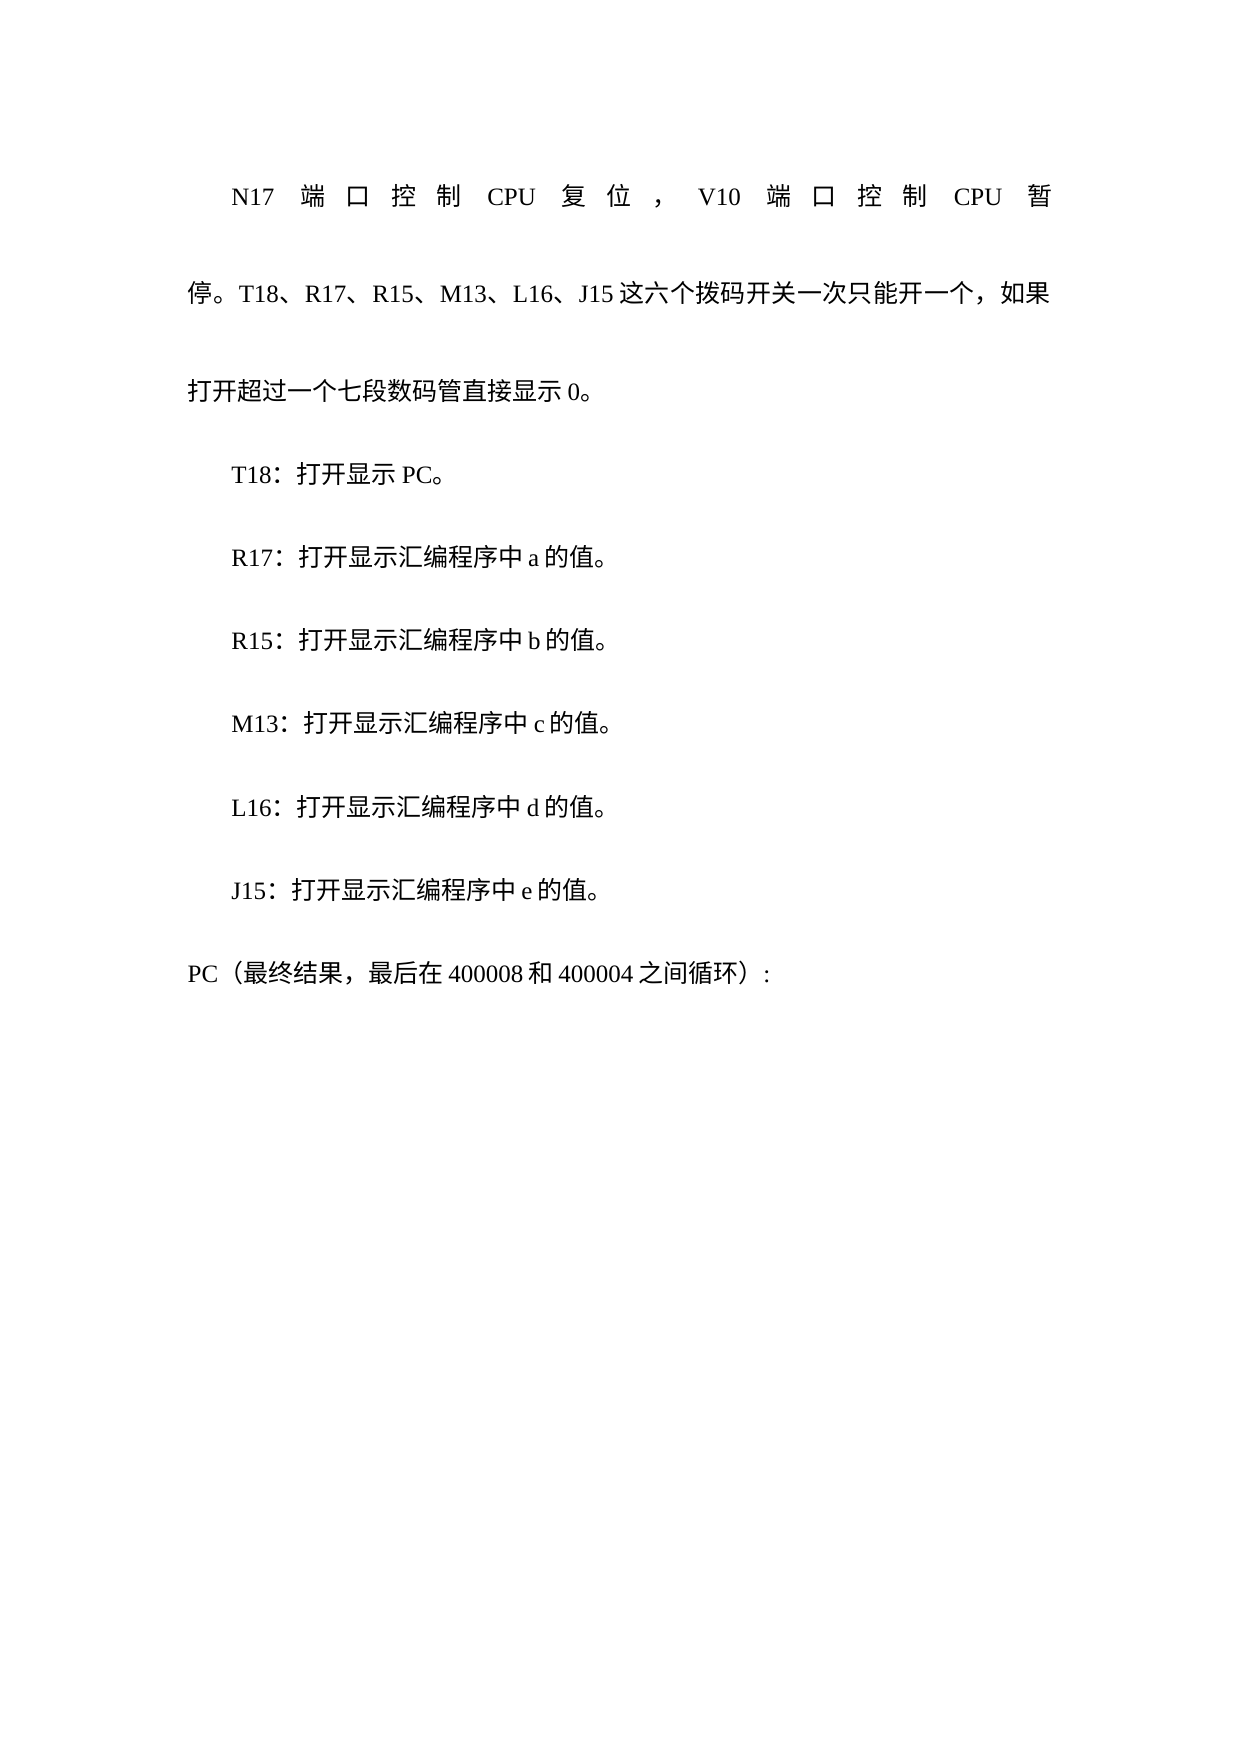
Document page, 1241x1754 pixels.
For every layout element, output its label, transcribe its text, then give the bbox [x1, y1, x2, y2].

list J15：打开显示汇编程序中e的值。 [187, 856, 1053, 921]
list M13：打开显示汇编程序中c的值。 [187, 689, 1053, 754]
list R17：打开显示汇编程序中a的值。 [187, 523, 1053, 588]
list PC（最终结果，最后在400008和400004之间循环）: [187, 939, 1053, 1004]
list N17端口控制CPU复位，V10端口控制CPU暂停。T18、R17、R15、M13、L16、J15这六个拨码开关一次只能开一个，如果打开超过一个七段数码管直接显示0。 [187, 162, 1053, 422]
list L16：打开显示汇编程序中d的值。 [187, 773, 1053, 838]
list T18：打开显示PC。 [187, 440, 1053, 505]
list R15：打开显示汇编程序中b的值。 [187, 606, 1053, 671]
